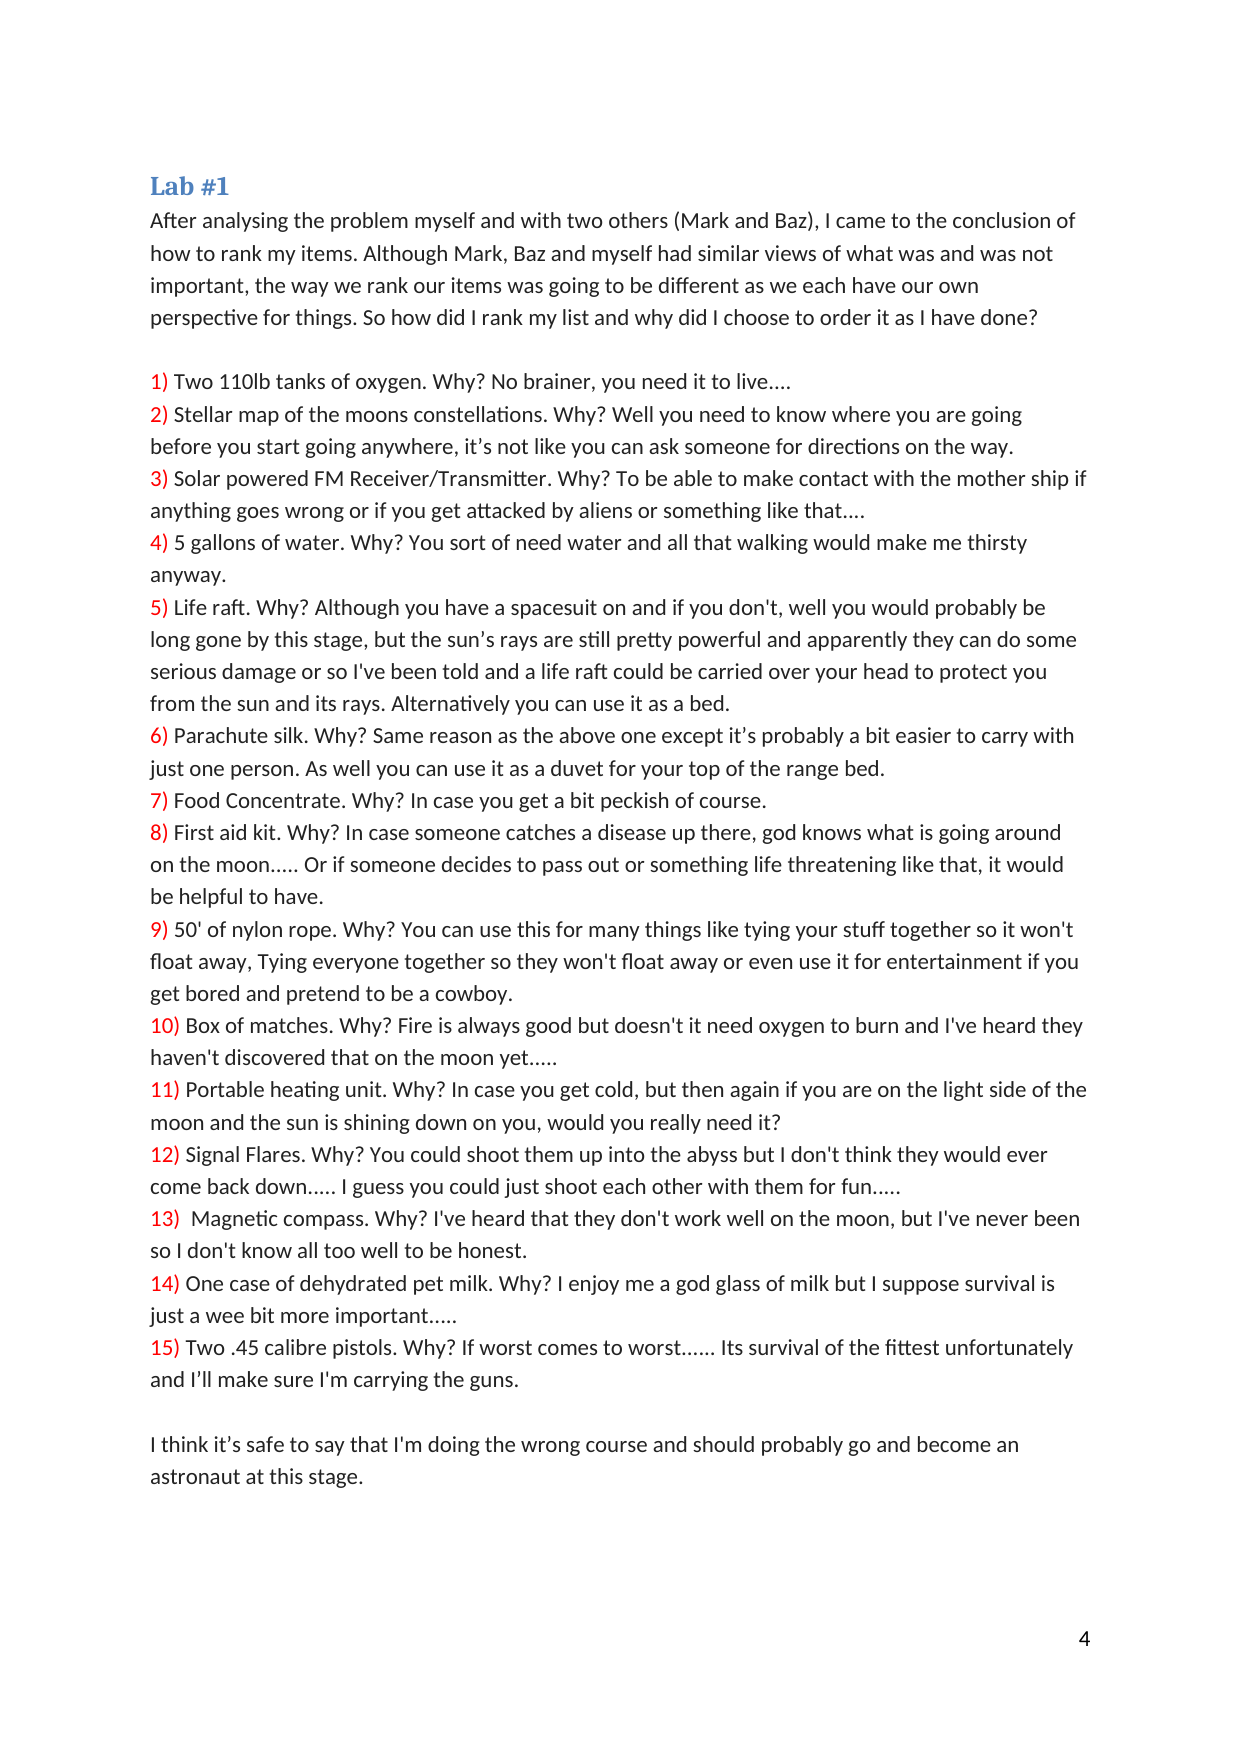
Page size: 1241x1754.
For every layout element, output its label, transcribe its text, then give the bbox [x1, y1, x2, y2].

subtitle Lab #1 [150, 171, 1090, 202]
text After analysing the problem myself and with two others (Mark and Baz), I came to the conclusion of how to rank my items. Although Mark, Baz and myself had similar views of what was and was not important, the way we rank our items was going to be different as we each have our own perspective for things. So how did I rank my list and why did I choose to order it as I have done? 1) Two 110lb tanks of oxygen. Why? No brainer, you need it to live.... 2) Stellar map of the moons constellations. Why? Well you need to know where you are going before you start going anywhere, it’s not like you can ask someone for directions on the way. 3) Solar powered FM Receiver/Transmitter. Why? To be able to make contact with the mother ship if anything goes wrong or if you get attacked by aliens or something like that.... 4) 5 gallons of water. Why? You sort of need water and all that walking would make me thirsty anyway. 5) Life raft. Why? Although you have a spacesuit on and if you don't, well you would probably be long gone by this stage, but the sun’s rays are still pretty powerful and apparently they can do some serious damage or so I've been told and a life raft could be carried over your head to protect you from the sun and its rays. Alternatively you can use it as a bed. 6) Parachute silk. Why? Same reason as the above one except it’s probably a bit easier to carry with just one person. As well you can use it as a duvet for your top of the range bed. 7) Food Concentrate. Why? In case you get a bit peckish of course. 8) First aid kit. Why? In case someone catches a disease up there, god knows what is going around on the moon..... Or if someone decides to pass out or something life threatening like that, it would be helpful to have. 9) 50' of nylon rope. Why? You can use this for many things like tying your stuff together so it won't float away, Tying everyone together so they won't float away or even use it for entertainment if you get bored and pretend to be a cowboy. 10) Box of matches. Why? Fire is always good but doesn't it need oxygen to burn and I've heard they haven't discovered that on the moon yet..... 11) Portable heating unit. Why? In case you get cold, but then again if you are on the light side of the moon and the sun is shining down on you, would you really need it? 12) Signal Flares. Why? You could shoot them up into the abyss but I don't think they would ever come back down..... I guess you could just shoot each other with them for fun..... 13) Magnetic compass. Why? I've heard that they don't work well on the moon, but I've never been so I don't know all too well to be honest. 14) One case of dehydrated pet milk. Why? I enjoy me a god glass of milk but I suppose survival is just a wee bit more important..... 15) Two .45 calibre pistols. Why? If worst comes to worst...... Its survival of the fittest unfortunately and I’ll make sure I'm carrying the guns. I think it’s safe to say that I'm doing the wrong course and should probably go and become an astronaut at this stage. [150, 207, 1090, 1490]
